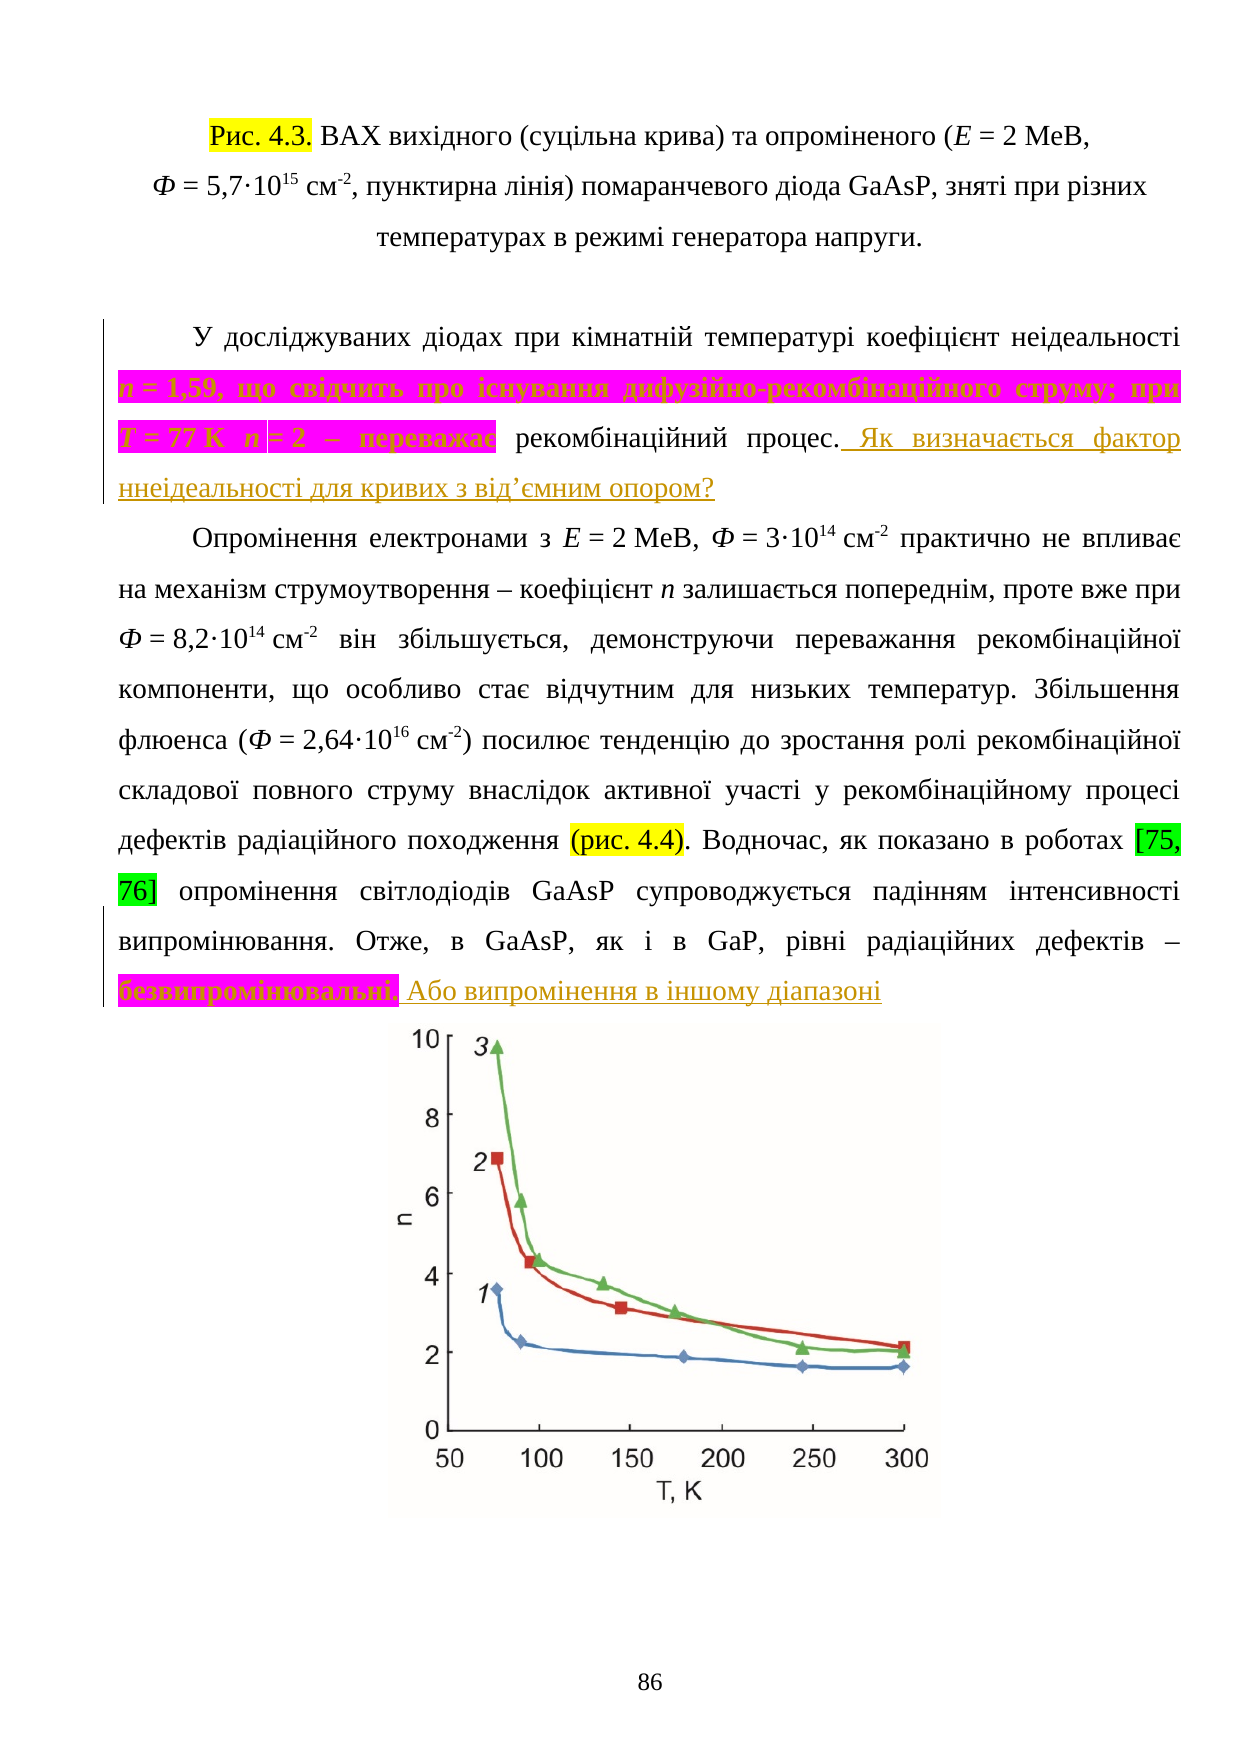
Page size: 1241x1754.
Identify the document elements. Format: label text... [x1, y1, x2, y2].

picture [387, 1023, 942, 1518]
text Рис. 4.3. ВАХ вихідного (суцільна крива) та опроміненого (Е = 2 МеВ, Ф = 5,7·1015 см-2, пунктирна лінія) помаранчевого діода GaAsP, зняті при різних температурах в режимі генератора напруги. [118, 118, 1181, 252]
text У досліджуваних діодах при кімнатній температурі коефіцієнт неідеальності n = 1,59, що свідчить про існування дифузійно-рекомбінаційного струму; при Т = 77 К n = 2 – переважає рекомбінаційний процес. [118, 319, 1181, 370]
text У досліджуваних діодах при кімнатній температурі коефіцієнт неідеальності n = 1,59, що свідчить про існування дифузійно-рекомбінаційного струму; при Т = 77 К n = 2 – переважає рекомбінаційний процес. [118, 403, 1181, 504]
text Опромінення електронами з Е = 2 МеВ, Ф = 3·1014 см-2 практично не впливає на механізм струмоутворення – коефіцієнт n залишається попереднім, проте вже при Ф = 8,2·1014 см-2 він збільшується, демонструючи переважання рекомбінаційної компоненти, що особливо стає відчутним для низьких температур. Збільшення флюенса (Ф = 2,64·1016 см-2) посилює тенденцію до зростання ролі рекомбінаційної складової повного струму внаслідок активної участі у рекомбінаційному процесі дефектів радіаційного походження (рис. 4.4). Водночас, як показано в роботах [75, 76] опромінення світлодіодів GaAsP супроводжується падінням інтенсивності випромінювання. Отже, в GaAsP, як і в GaP, рівні радіаційних дефектів – безвипромінювальні. [118, 521, 1181, 1007]
